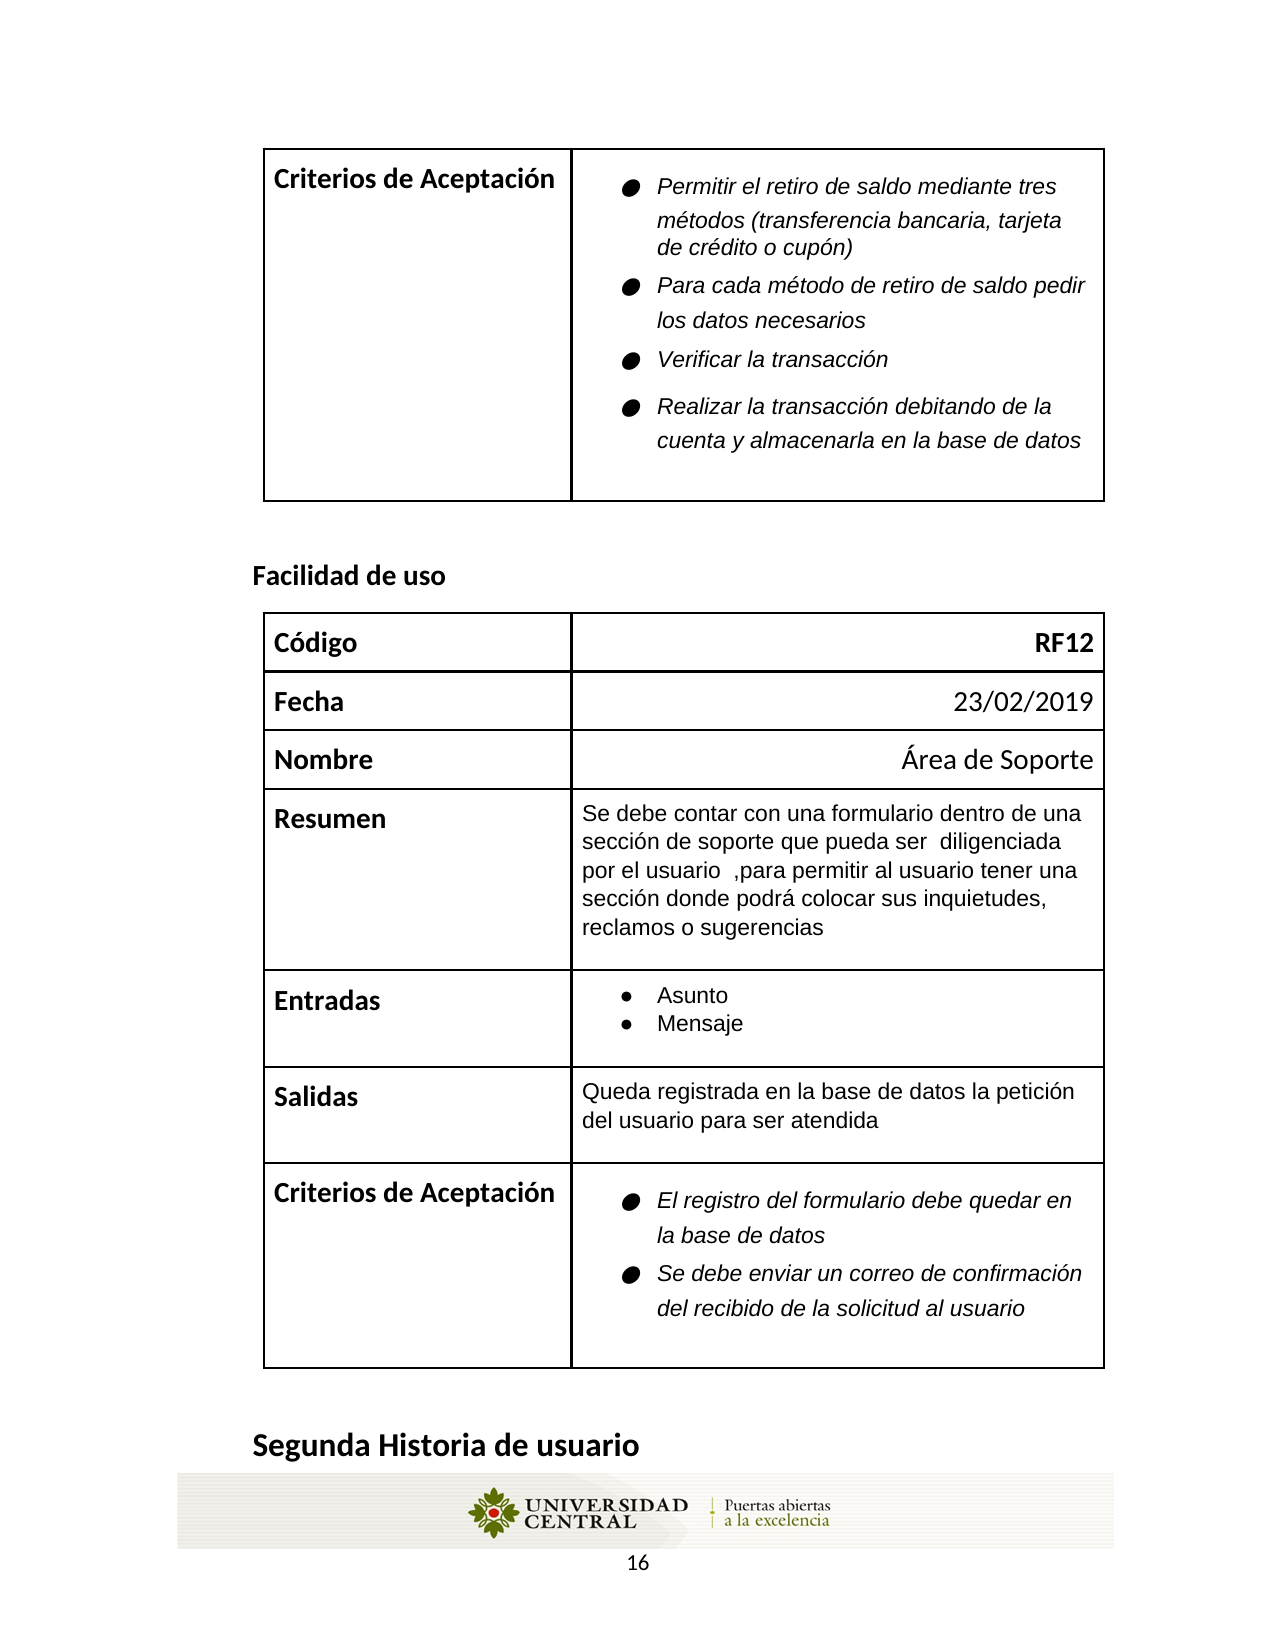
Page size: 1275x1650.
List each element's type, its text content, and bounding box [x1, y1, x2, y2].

table_cell Salidas [265, 1068, 570, 1162]
table_cell Queda registrada en la base de datos la petición del usuario para ser atendida [573, 1068, 1103, 1162]
table_cell Resumen [265, 790, 570, 969]
table_cell Se debe contar con una formulario dentro de una sección de soporte que pueda ser diligenciada por el usuario ,para permitir al usuario tener una sección donde podrá colocar sus inquietudes, reclamos o sugerencias [573, 790, 1103, 969]
picture [177, 1473, 1115, 1549]
table_cell El registro del formulario debe quedar en la base de datos Se debe enviar un correo de confirmación del recibido de la solicitud al usuario [573, 1164, 1103, 1367]
table_cell Permitir el retiro de saldo mediante tres métodos (transferencia bancaria, tarjeta de crédito o cupón) Para cada método de retiro de saldo pedir los datos necesarios Verificar la transacción Realizar la transacción debitando de la cuenta y almacenarla en la base de datos [573, 150, 1103, 499]
table_cell Nombre [265, 731, 570, 787]
table_header Código [265, 614, 570, 670]
table_cell Asunto Mensaje [573, 971, 1103, 1066]
table_cell Entradas [265, 971, 570, 1066]
text Segunda Historia de usuario [252, 1424, 1098, 1465]
table_cell Criterios de Aceptación [265, 1164, 570, 1367]
table_header RF12 [573, 614, 1103, 670]
table_cell 23/02/2019 [573, 673, 1103, 729]
table_cell Área de Soporte [573, 731, 1103, 787]
table_cell Fecha [265, 673, 570, 729]
table_cell Criterios de Aceptación [265, 150, 570, 499]
text Facilidad de uso [252, 557, 1098, 592]
